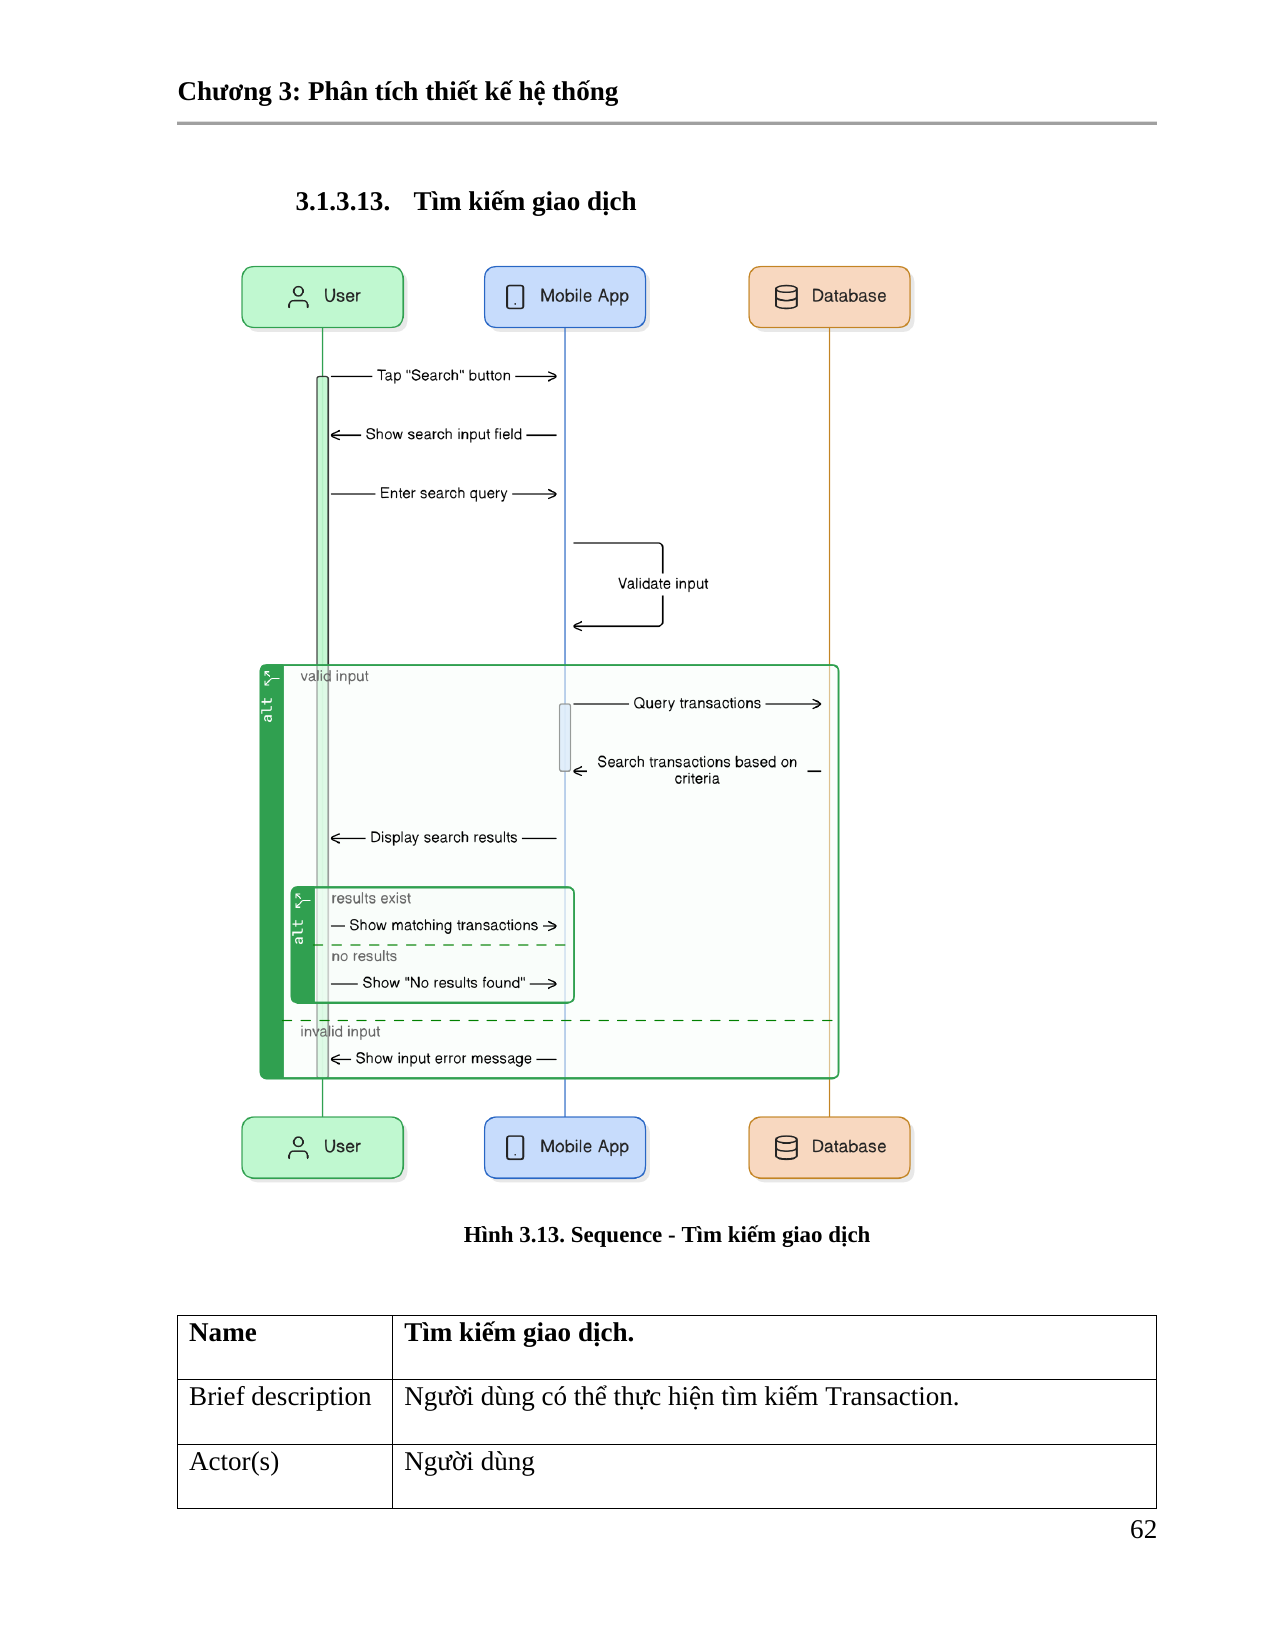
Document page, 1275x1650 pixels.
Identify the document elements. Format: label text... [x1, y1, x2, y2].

subtitle Tìm kiếm giao dịch [295, 185, 1157, 216]
picture [214, 235, 921, 1189]
text Hình 3.13. Sequence - Tìm kiếm giao dịch [177, 1221, 1157, 1247]
